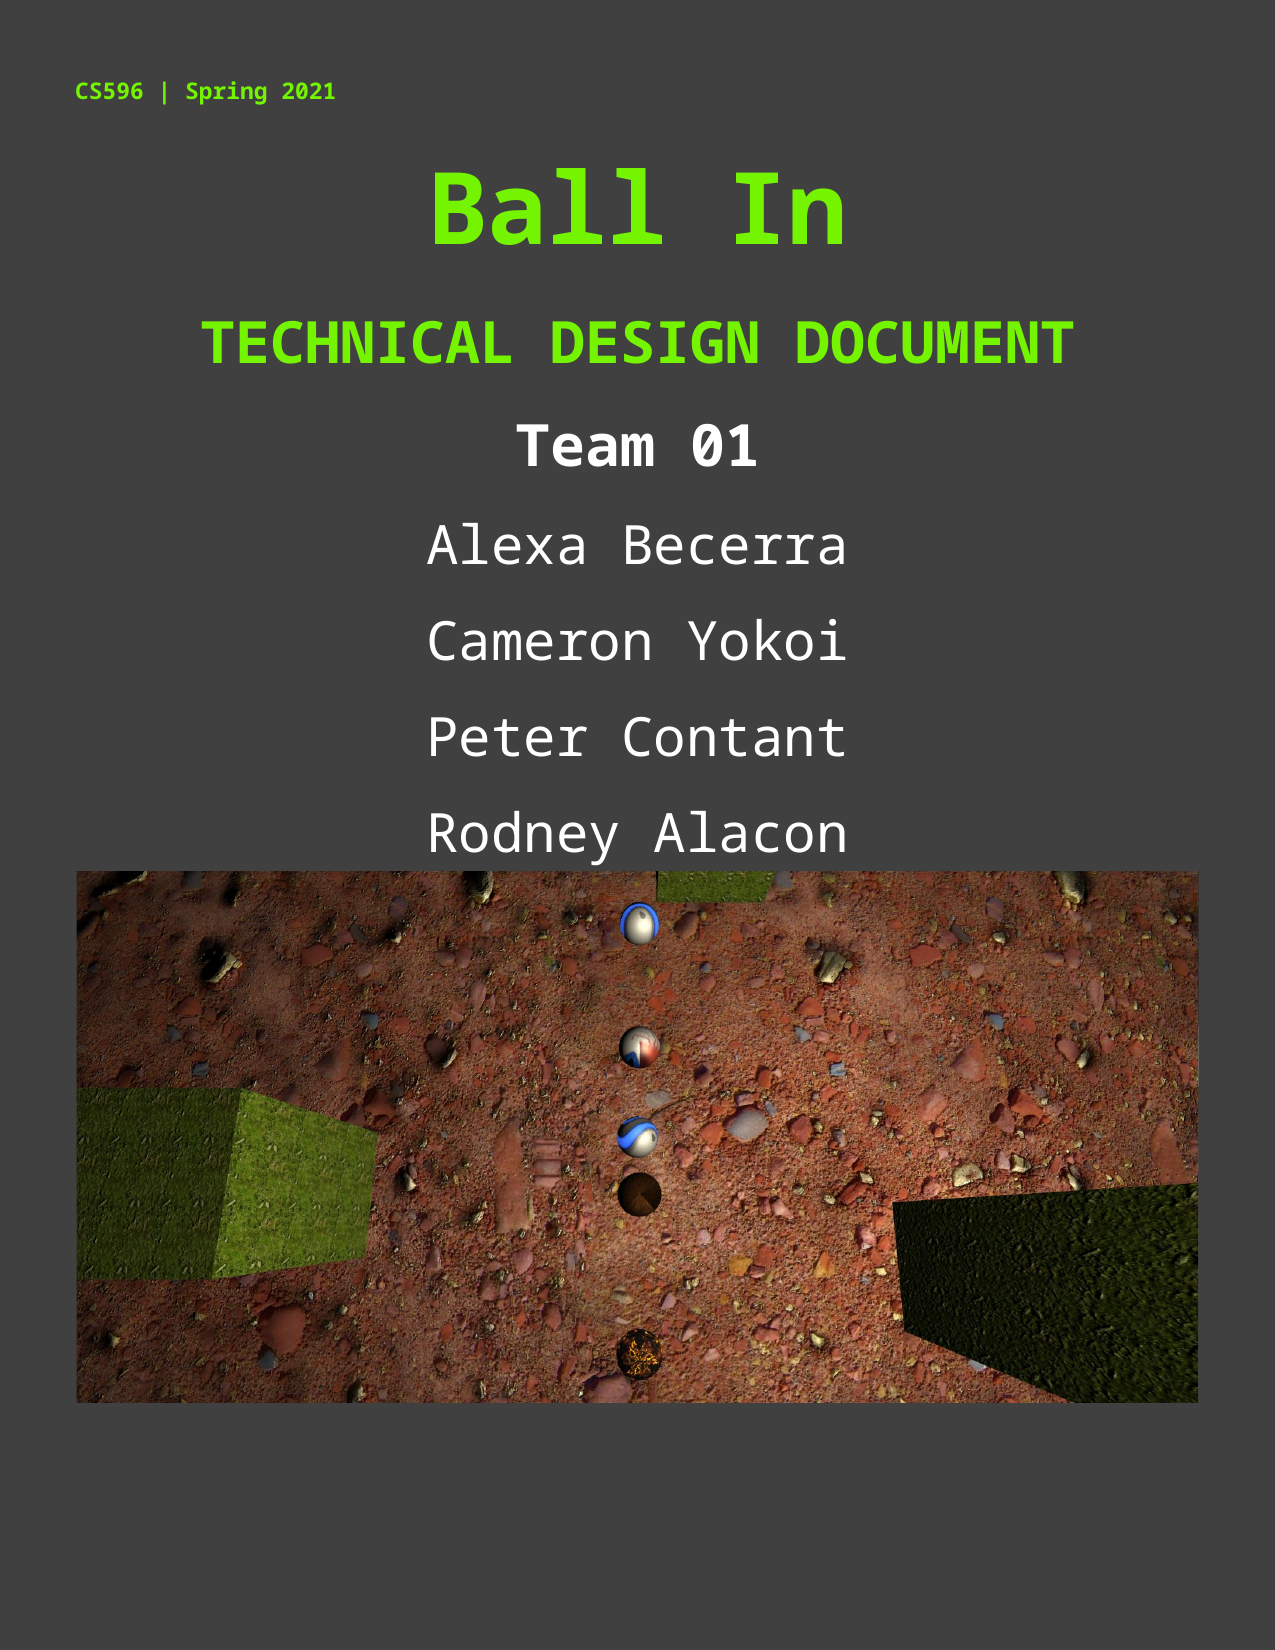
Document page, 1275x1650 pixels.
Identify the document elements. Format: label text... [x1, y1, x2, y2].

text Alexa Becerra [75, 506, 1200, 580]
text TECHNICAL DESIGN DOCUMENT [75, 301, 1200, 381]
text Team 01 [75, 404, 1200, 483]
text Cameron Yokoi [75, 602, 1200, 676]
picture [76, 871, 1199, 1403]
text Ball In [75, 137, 1200, 274]
text Peter Contant [75, 699, 1200, 772]
